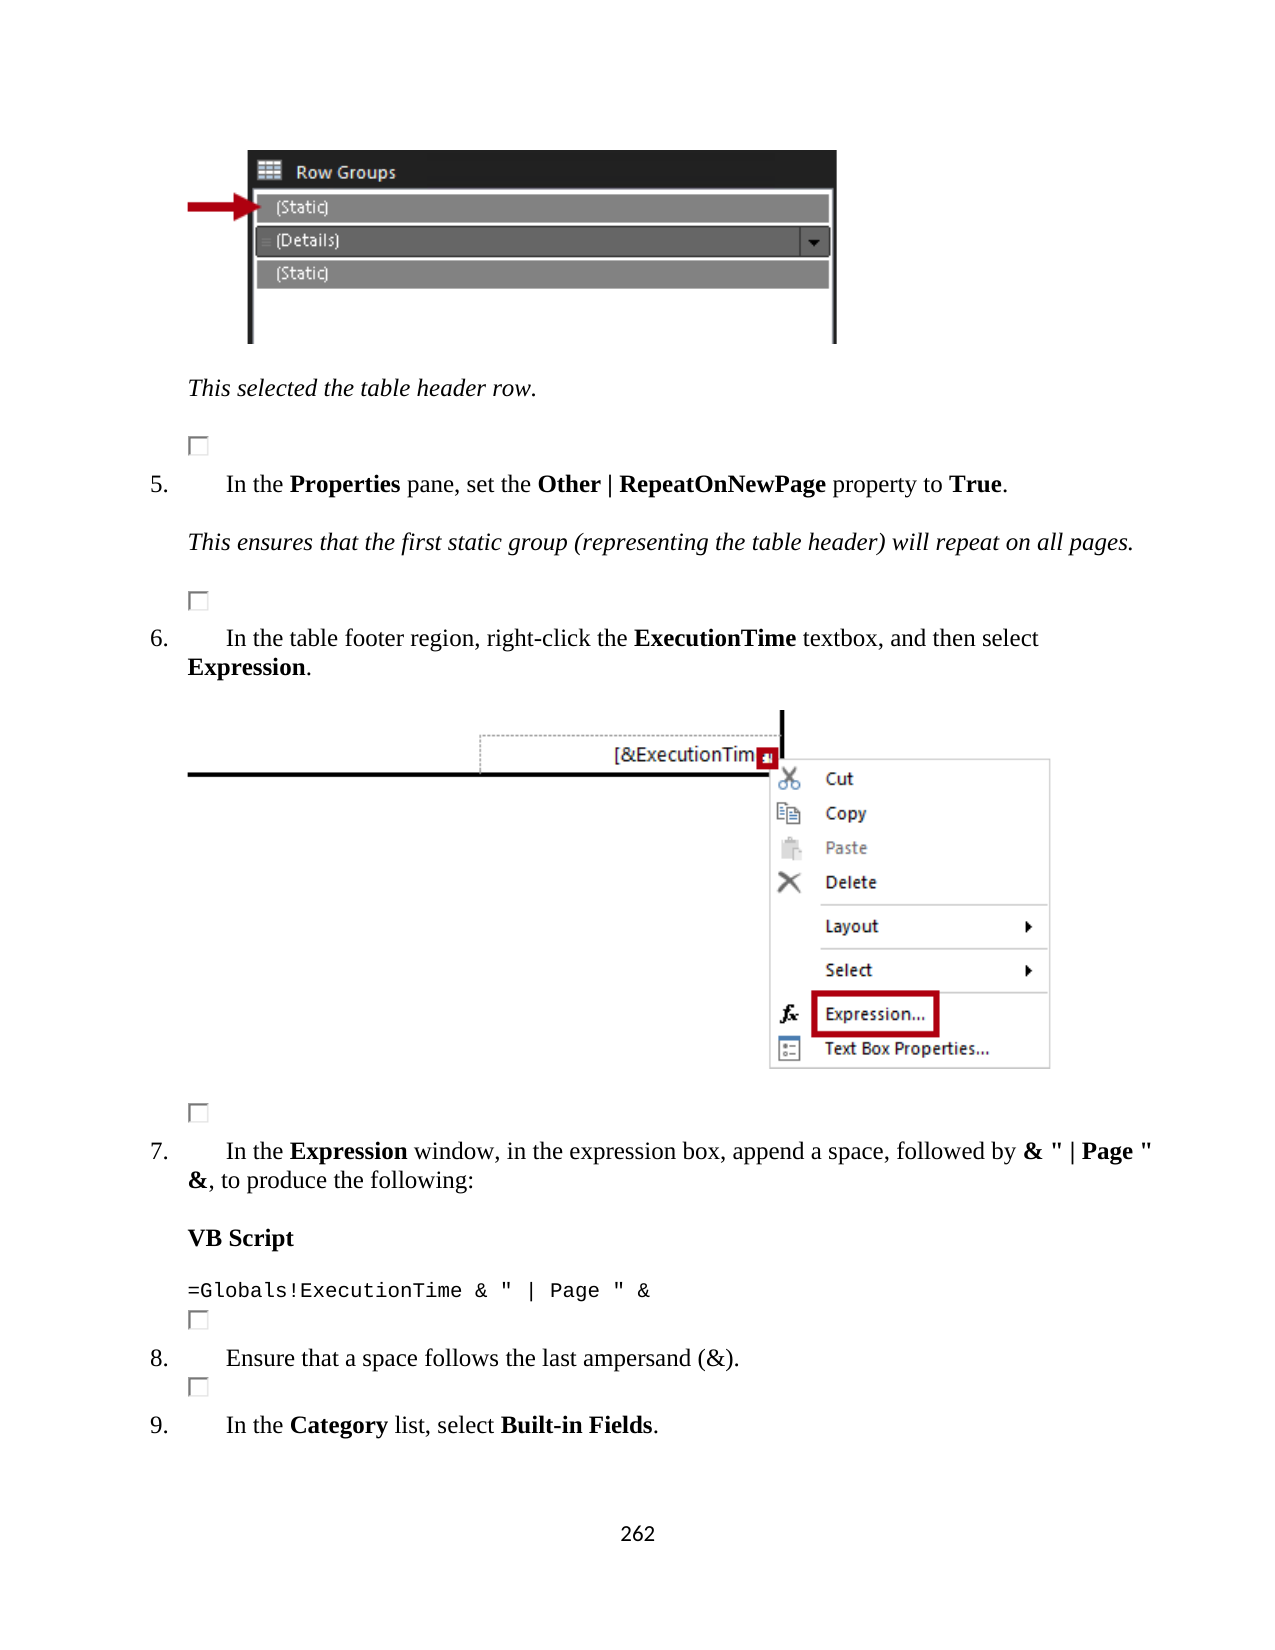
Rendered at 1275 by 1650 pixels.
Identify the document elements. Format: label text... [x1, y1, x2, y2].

picture [187, 150, 837, 344]
text This ensures that the first static group (representing the table header) will repeat on all pages. [187, 527, 1162, 556]
text =Globals!ExecutionTime & " | Page " & [187, 1281, 1162, 1304]
list In the Category list, select Built-in Fields. [150, 1371, 1162, 1438]
picture [187, 710, 1051, 1069]
list Ensure that a space follows the last ampersand (&). [150, 1304, 1162, 1371]
list In the Properties pane, set the Other | RepeatOnNewPage property to True. [150, 431, 1162, 498]
text This selected the table header row. [187, 373, 1162, 402]
list In the Expression window, in the expression box, append a space, followed by & " | Page " &, to produce the following: [150, 1097, 1162, 1193]
text VB Script [187, 1223, 1162, 1251]
list In the table footer region, right-click the ExecutionTime textbox, and then select Expression. [150, 585, 1162, 681]
